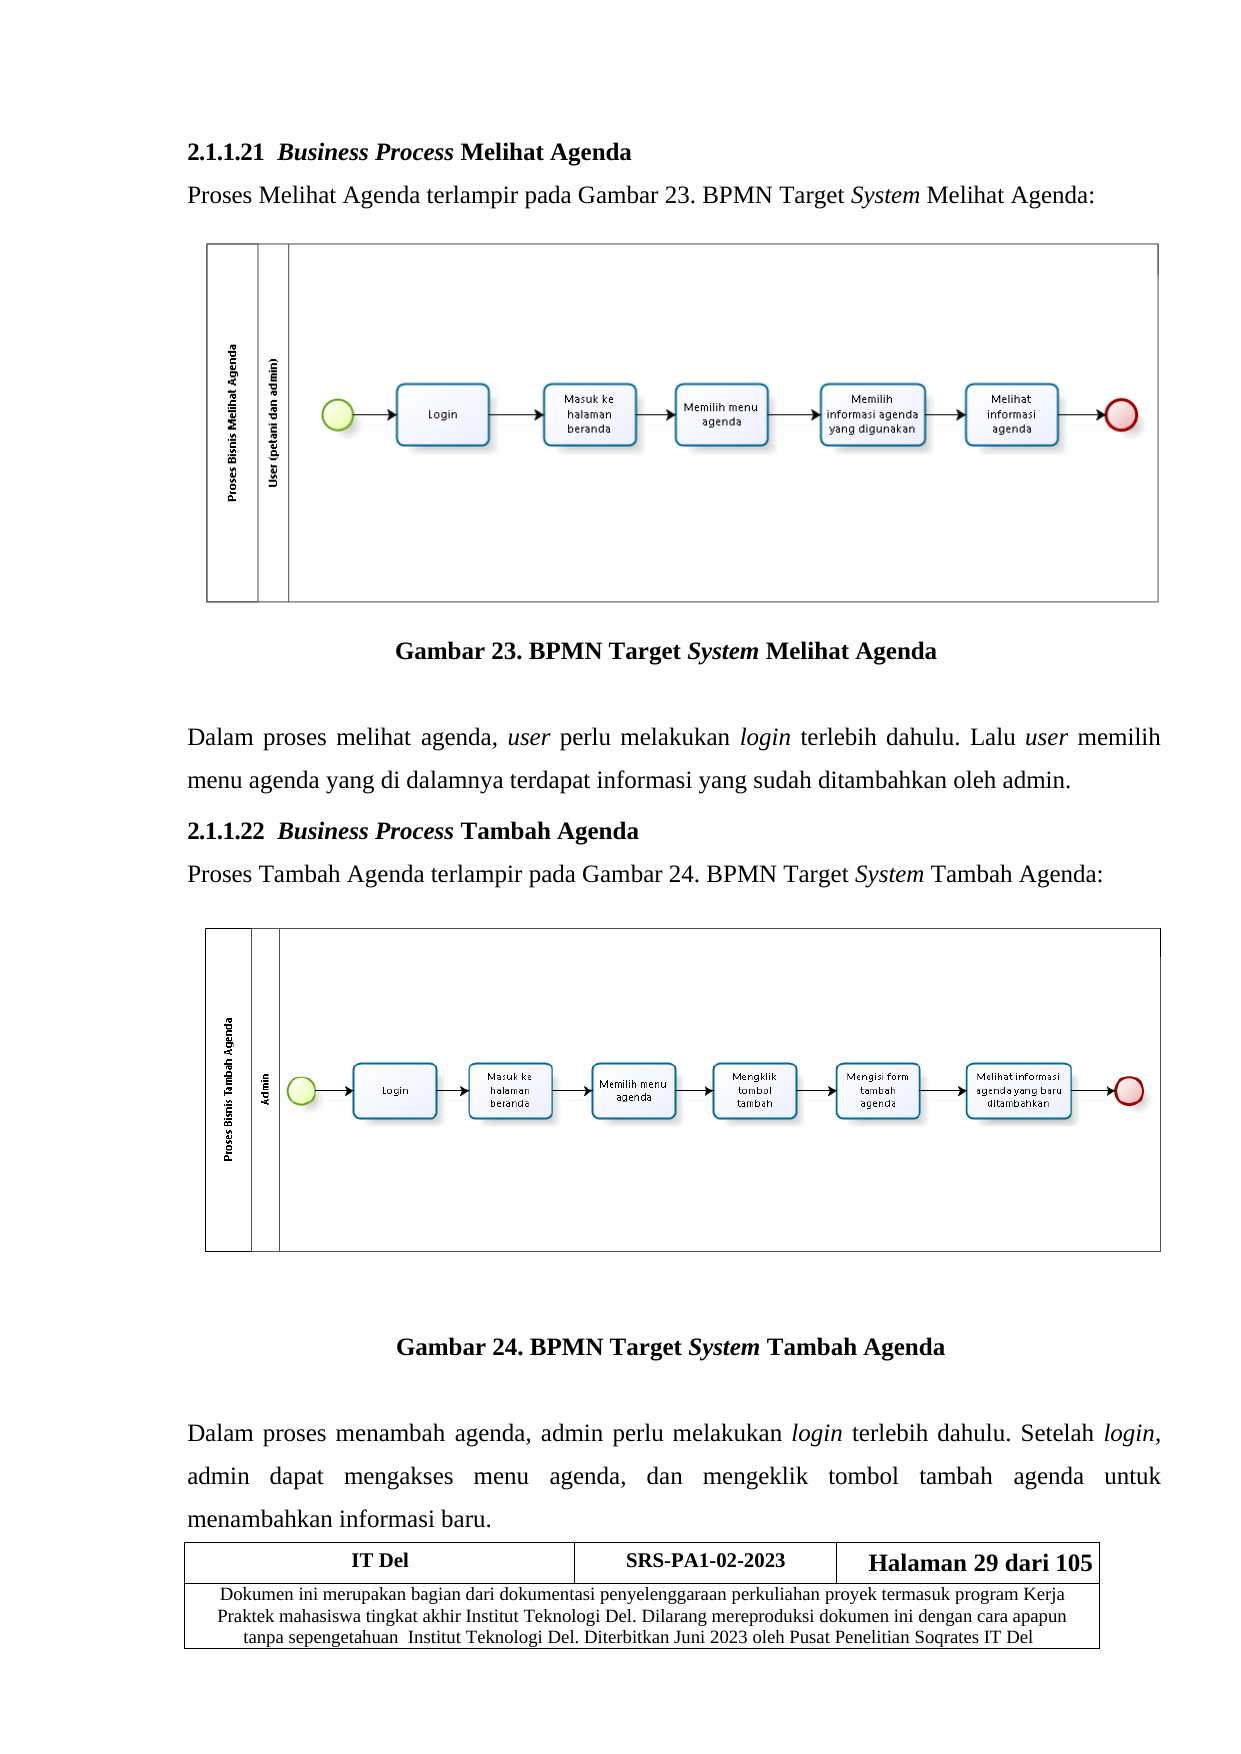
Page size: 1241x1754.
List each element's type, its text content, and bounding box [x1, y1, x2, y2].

text Proses Tambah Agenda terlampir pada Gambar 24. BPMN Target System Tambah Agenda: [171, 859, 1161, 888]
text Proses Melihat Agenda terlampir pada Gambar 23. BPMN Target System Melihat Agenda: [171, 181, 1161, 209]
text Gambar 24. BPMN Target System Tambah Agenda [321, 1332, 1161, 1361]
list Business Process Tambah Agenda [187, 816, 1161, 845]
list Business Process Melihat Agenda [187, 137, 1161, 166]
picture [187, 223, 1178, 623]
text Dalam proses menambah agenda, admin perlu melakukan login terlebih dahulu. Setelah login, admin dapat mengakses menu agenda, dan mengeklik tombol tambah agenda untuk menambahkan informasi baru. [187, 1418, 1161, 1533]
text Gambar 23. BPMN Target System Melihat Agenda [171, 636, 1161, 664]
picture [187, 910, 1178, 1276]
text Dalam proses melihat agenda, user perlu melakukan login terlebih dahulu. Lalu user memilih menu agenda yang di dalamnya terdapat informasi yang sudah ditambahkan oleh admin. [187, 722, 1161, 794]
